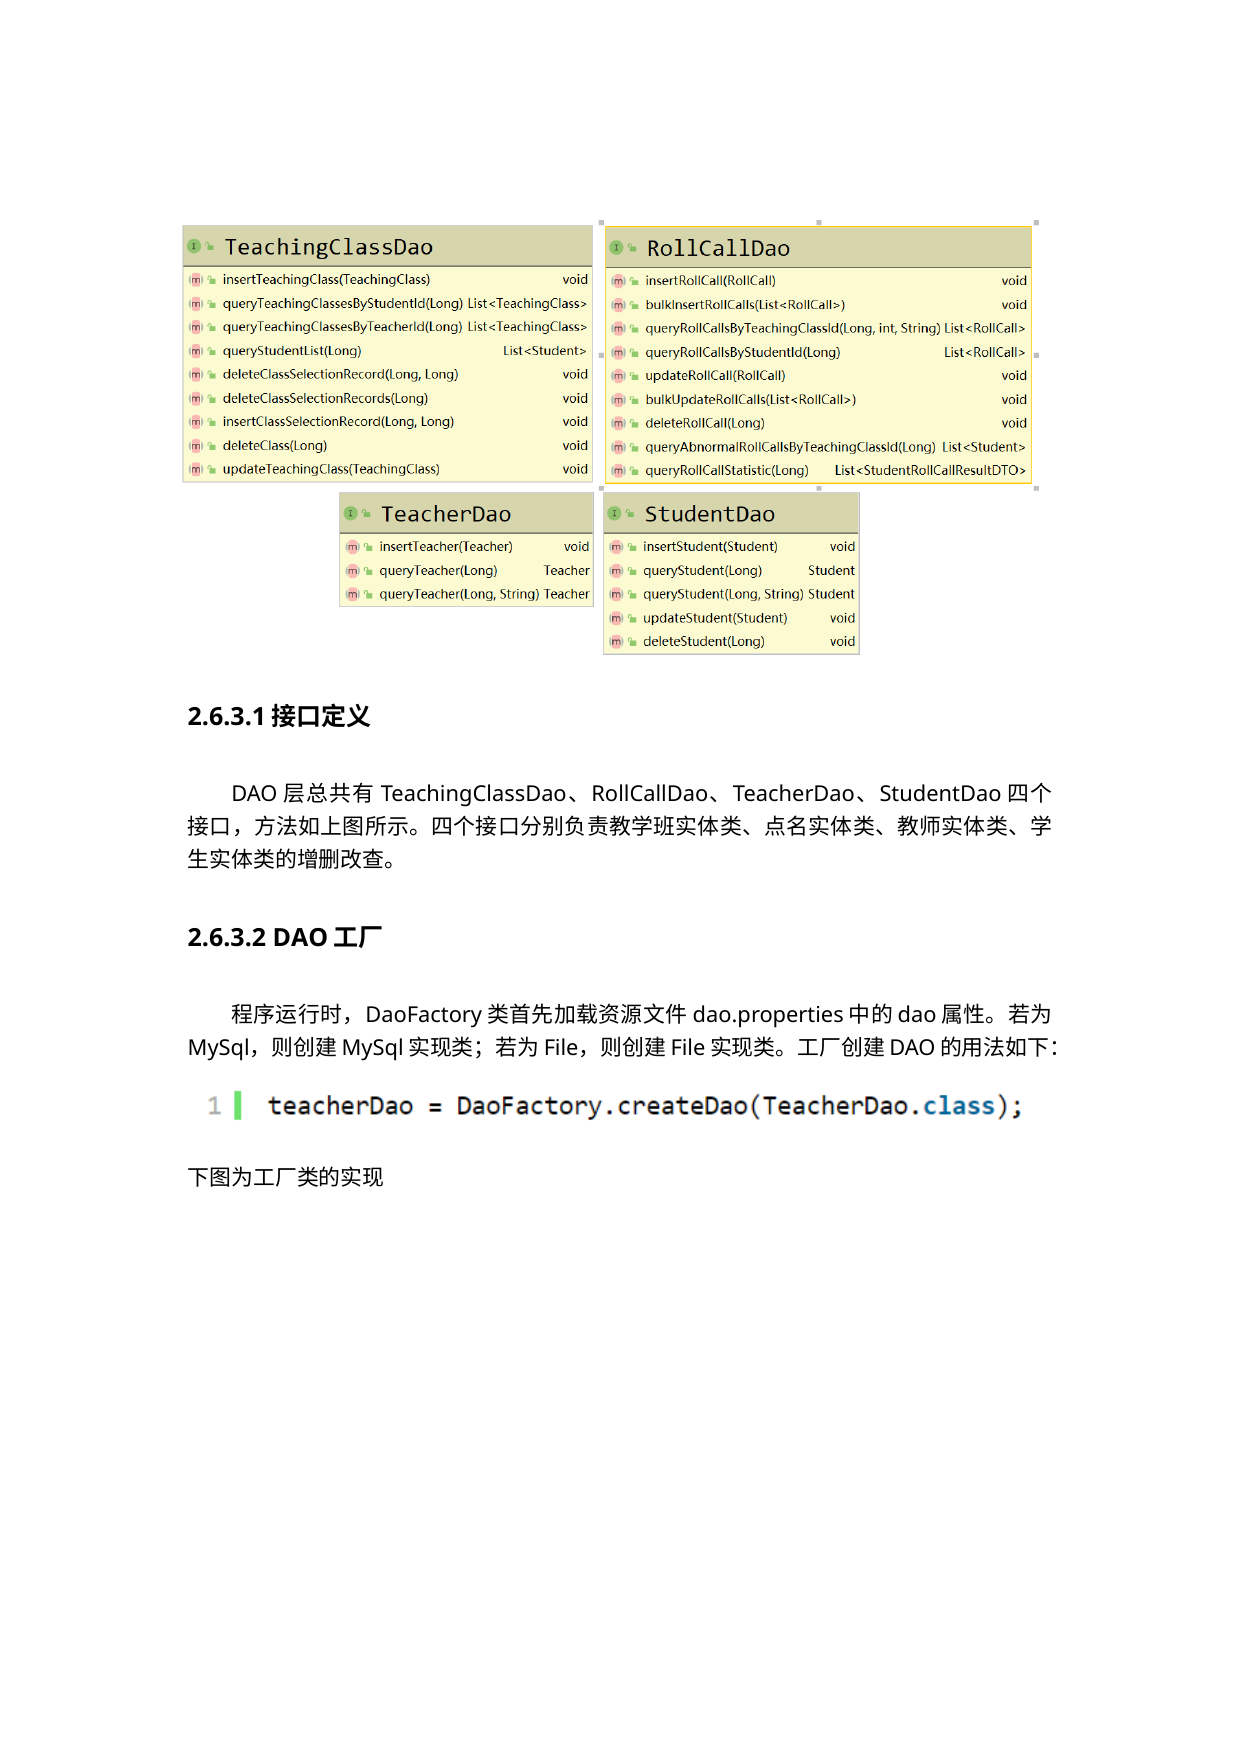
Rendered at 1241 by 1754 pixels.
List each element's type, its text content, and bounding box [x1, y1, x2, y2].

text DAO层总共有TeachingClassDao、RollCallDao、TeacherDao、StudentDao四个接口，方法如上图所示。四个接口分别负责教学班实体类、点名实体类、教师实体类、学生实体类的增删改查。 [187, 776, 1053, 874]
text 程序运行时，DaoFactory类首先加载资源文件dao.properties中的dao属性。若为MySql，则创建MySql实现类；若为File，则创建File实现类。工厂创建DAO的用法如下： [187, 997, 1053, 1062]
picture [173, 219, 1040, 666]
subtitle 2.6.3.2 DAO工厂 [187, 903, 1053, 968]
picture [187, 1062, 1053, 1142]
text 下图为工厂类的实现 [187, 1159, 1053, 1192]
